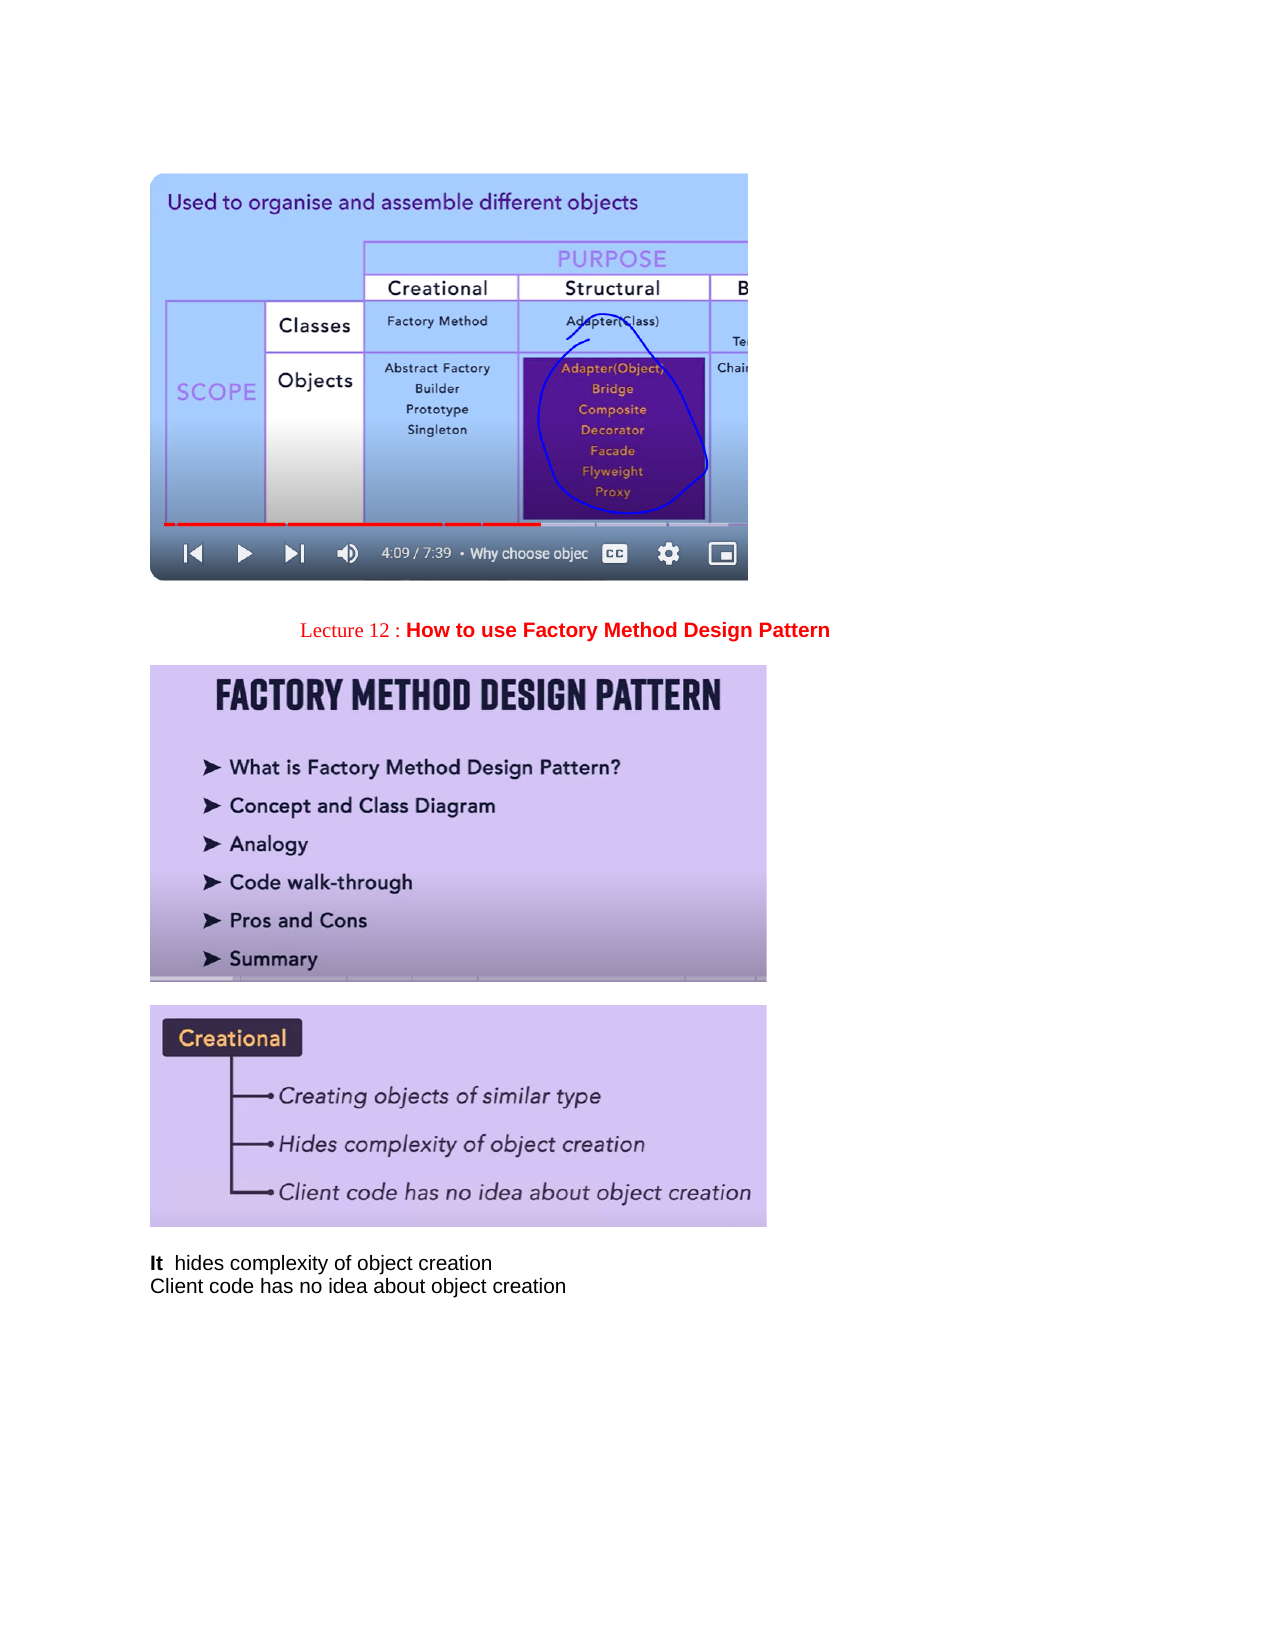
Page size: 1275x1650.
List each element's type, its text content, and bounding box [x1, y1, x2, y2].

picture [150, 1005, 767, 1227]
subtitle It hides complexity of object creation [150, 1250, 1125, 1274]
picture [150, 150, 748, 593]
subtitle Lecture 12 : How to use Factory Method Design Pattern [150, 618, 1125, 642]
picture [150, 665, 767, 982]
subtitle Client code has no idea about object creation [150, 1274, 1125, 1298]
